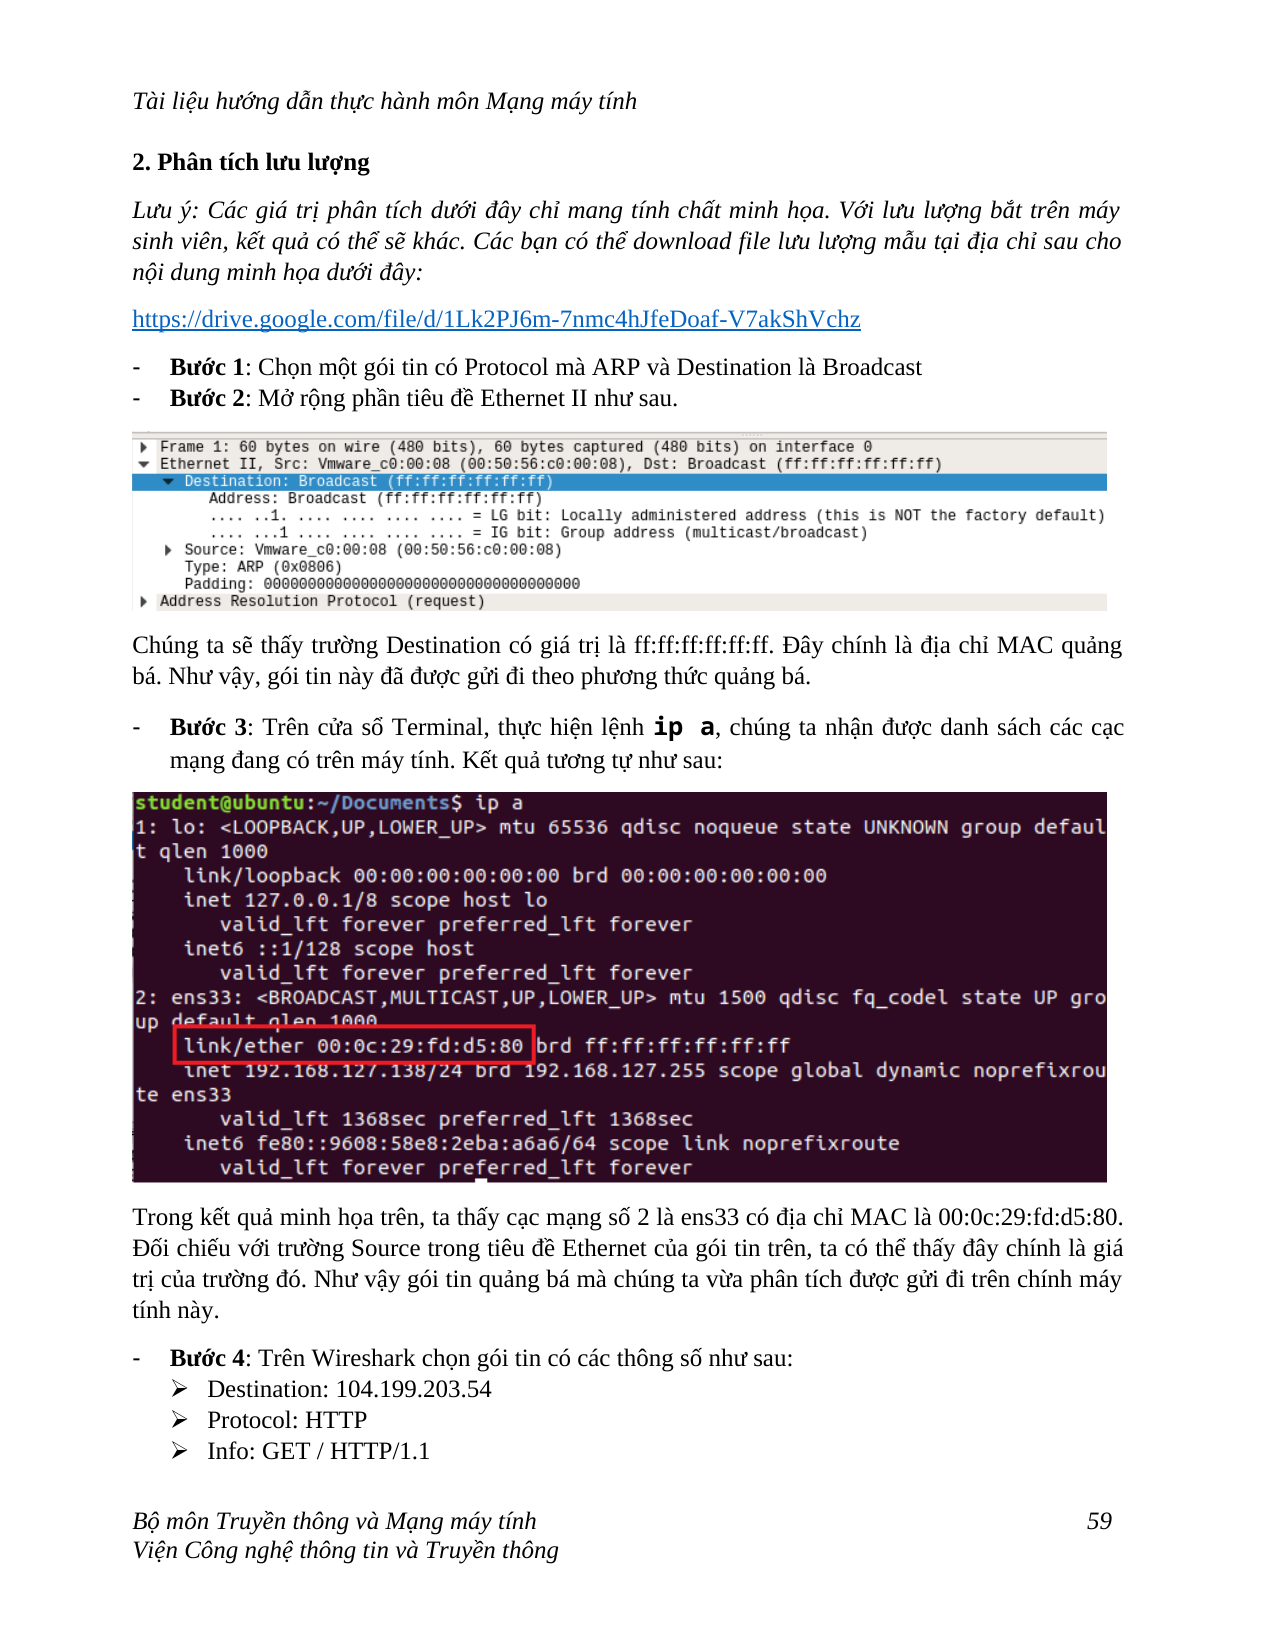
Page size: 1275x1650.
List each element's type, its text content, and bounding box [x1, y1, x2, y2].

list Bước 4: Trên Wireshark chọn gói tin có các thông số như sau: [132, 1343, 1125, 1372]
text Chúng ta sẽ thấy trường Destination có giá trị là ff:ff:ff:ff:ff:ff. Đây chính là địa chỉ MAC quảng bá. Như vậy, gói tin này đã được gửi đi theo phương thức quảng bá. [132, 630, 1125, 689]
list Bước 2: Mở rộng phần tiêu đề Ethernet II như sau. [132, 383, 1125, 412]
text Trong kết quả minh họa trên, ta thấy cạc mạng số 2 là ens33 có địa chỉ MAC là 00:0c:29:fd:d5:80. Đối chiếu với trường Source trong tiêu đề Ethernet của gói tin trên, ta có thể thấy đây chính là giá trị của trường đó. Như vậy gói tin quảng bá mà chúng ta vừa phân tích được gửi đi trên chính máy tính này. [132, 1202, 1125, 1324]
text https://drive.google.com/file/d/1Lk2PJ6m-7nmc4hJfeDoaf-V7akShVchz [132, 304, 1125, 333]
list Bước 3: Trên cửa sổ Terminal, thực hiện lệnh ip a, chúng ta nhận được danh sách các cạc mạng đang có trên máy tính. Kết quả tương tự như sau: [132, 708, 1125, 773]
picture [132, 431, 1107, 611]
text 2. Phân tích lưu lượng [132, 147, 1125, 176]
list Bước 1: Chọn một gói tin có Protocol mà ARP và Destination là Broadcast [132, 352, 1125, 381]
text Lưu ý: Các giá trị phân tích dưới đây chỉ mang tính chất minh họa. Với lưu lượng bắt trên máy sinh viên, kết quả có thể sẽ khác. Các bạn có thể download file lưu lượng mẫu tại địa chỉ sau cho nội dung minh họa dưới đây: [132, 195, 1125, 286]
list Protocol: HTTP [169, 1405, 1125, 1434]
list Info: GET / HTTP/1.1 [169, 1436, 1125, 1465]
picture [132, 792, 1107, 1184]
list Destination: 104.199.203.54 [169, 1374, 1125, 1403]
